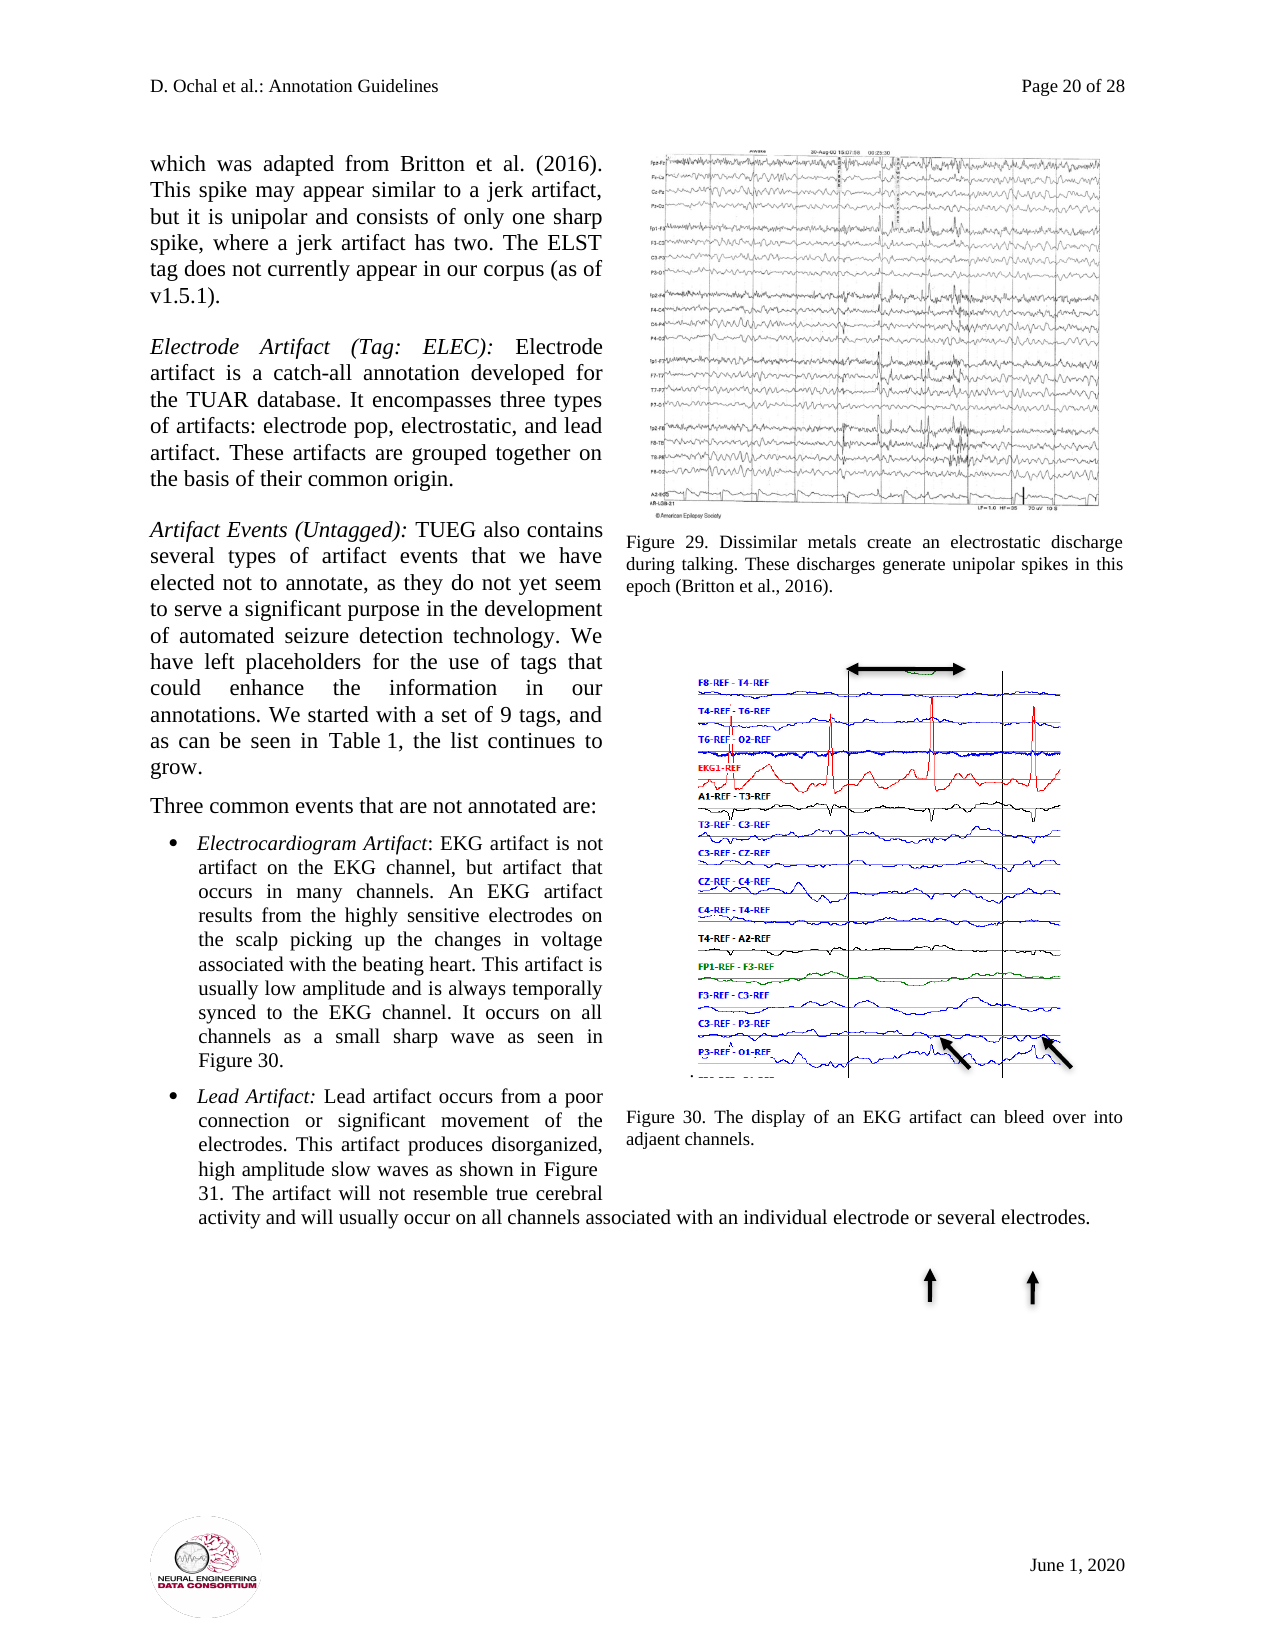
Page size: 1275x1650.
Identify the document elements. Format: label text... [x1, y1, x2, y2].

picture [150, 1516, 262, 1618]
list Lead Artifact: Lead artifact occurs from a poor connection or significant movement of the electrodes. This artifact produces disorganized, high amplitude slow waves as shown in Figure 31. The artifact will not resemble true cerebral activity and will usually occur on all channels associated with an individual electrode or several electrodes. [169, 1084, 1125, 1229]
picture [650, 150, 1100, 519]
picture [698, 671, 1061, 1078]
text Three common events that are not annotated are: [150, 792, 625, 819]
text Artifact Events (Untagged): TUEG also contains several types of artifact events that we have elected not to annotate, as they do not yet seem to serve a significant purpose in the development of automated seizure detection technology. We have left placeholders for the use of tags that could enhance the information in our annotations. We started with a set of 9 tags, and as can be seen in Table 1, the list continues to grow. [150, 516, 625, 780]
text Electrode Artifact (Tag: ELEC): Electrode artifact is a catch-all annotation developed for the TUAR database. It encompasses three types of artifacts: electrode pop, electrostatic, and lead artifact. These artifacts are grouped together on the basis of their common origin. [150, 333, 625, 491]
list Electrocardiogram Artifact: EKG artifact is not artifact on the EKG channel, but artifact that occurs in many channels. An EKG artifact results from the highly sensitive electrodes on the scalp picking up the changes in voltage associated with the beating heart. This artifact is usually low amplitude and is always temporally synced to the EKG channel. It occurs on all channels as a small sharp wave as seen in Figure 30. [169, 831, 625, 1072]
